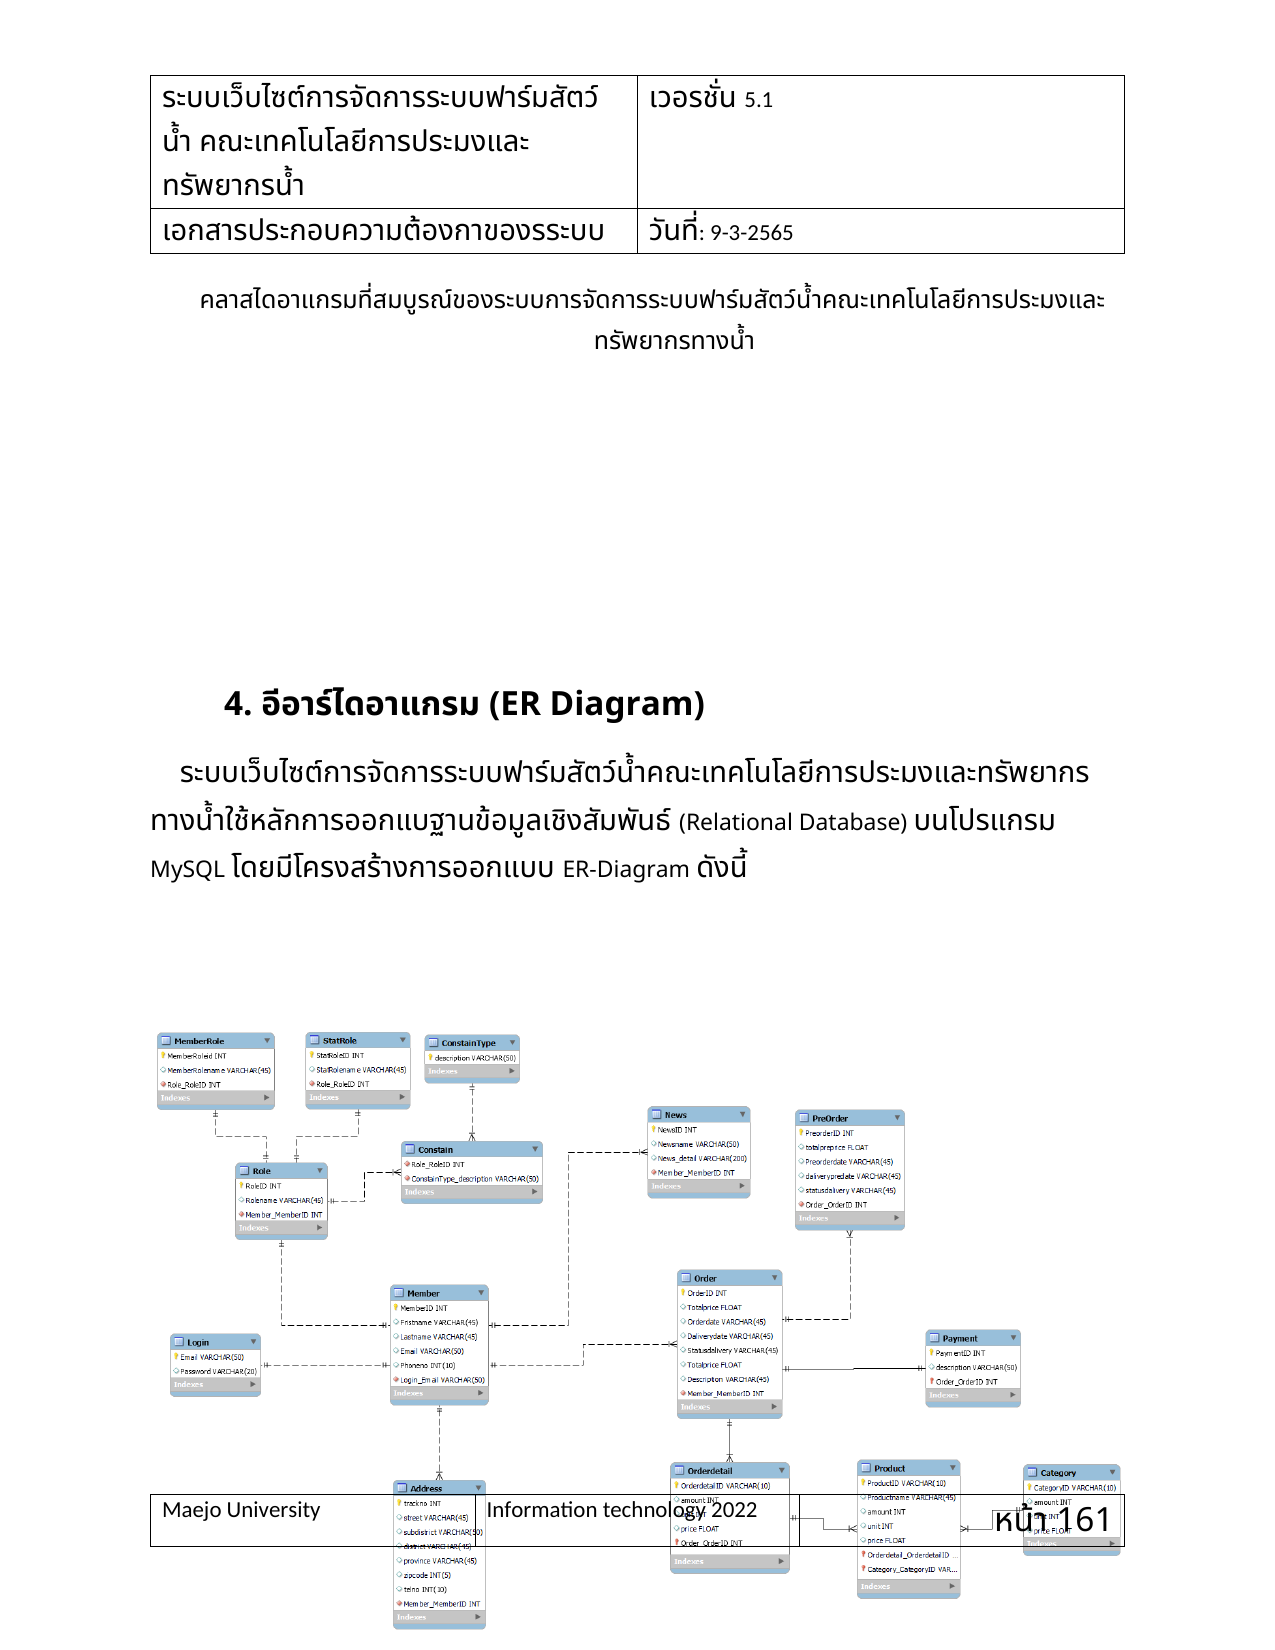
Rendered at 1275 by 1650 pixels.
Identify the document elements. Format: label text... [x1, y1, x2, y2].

text ระบบเว็บไซต์การจัดการระบบฟาร์มสัตว์น้ำคณะเทคโนโลยีการประมงและทรัพยากรทางน้ำใช้หลักการออกแบฐานข้อมูลเชิงสัมพันธ์ (Relational Database) บนโปรแกรม MySQL โดยมีโครงสร้างการออกแบบ ER-Diagram ดังนี้ [150, 752, 1125, 891]
picture [150, 1547, 1125, 1635]
picture [151, 1495, 475, 1546]
text 4. อีอาร์ไดอาแกรม (ER Diagram) [179, 680, 1125, 731]
picture [476, 1495, 799, 1546]
text คลาสไดอาแกรมที่สมบูรณ์ของระบบการจัดการระบบฟาร์มสัตว์น้ำคณะเทคโนโลยีการประมงและทรัพยากรทางน้ำ [179, 282, 1125, 361]
picture [800, 1495, 1124, 1546]
picture [150, 1026, 1125, 1494]
